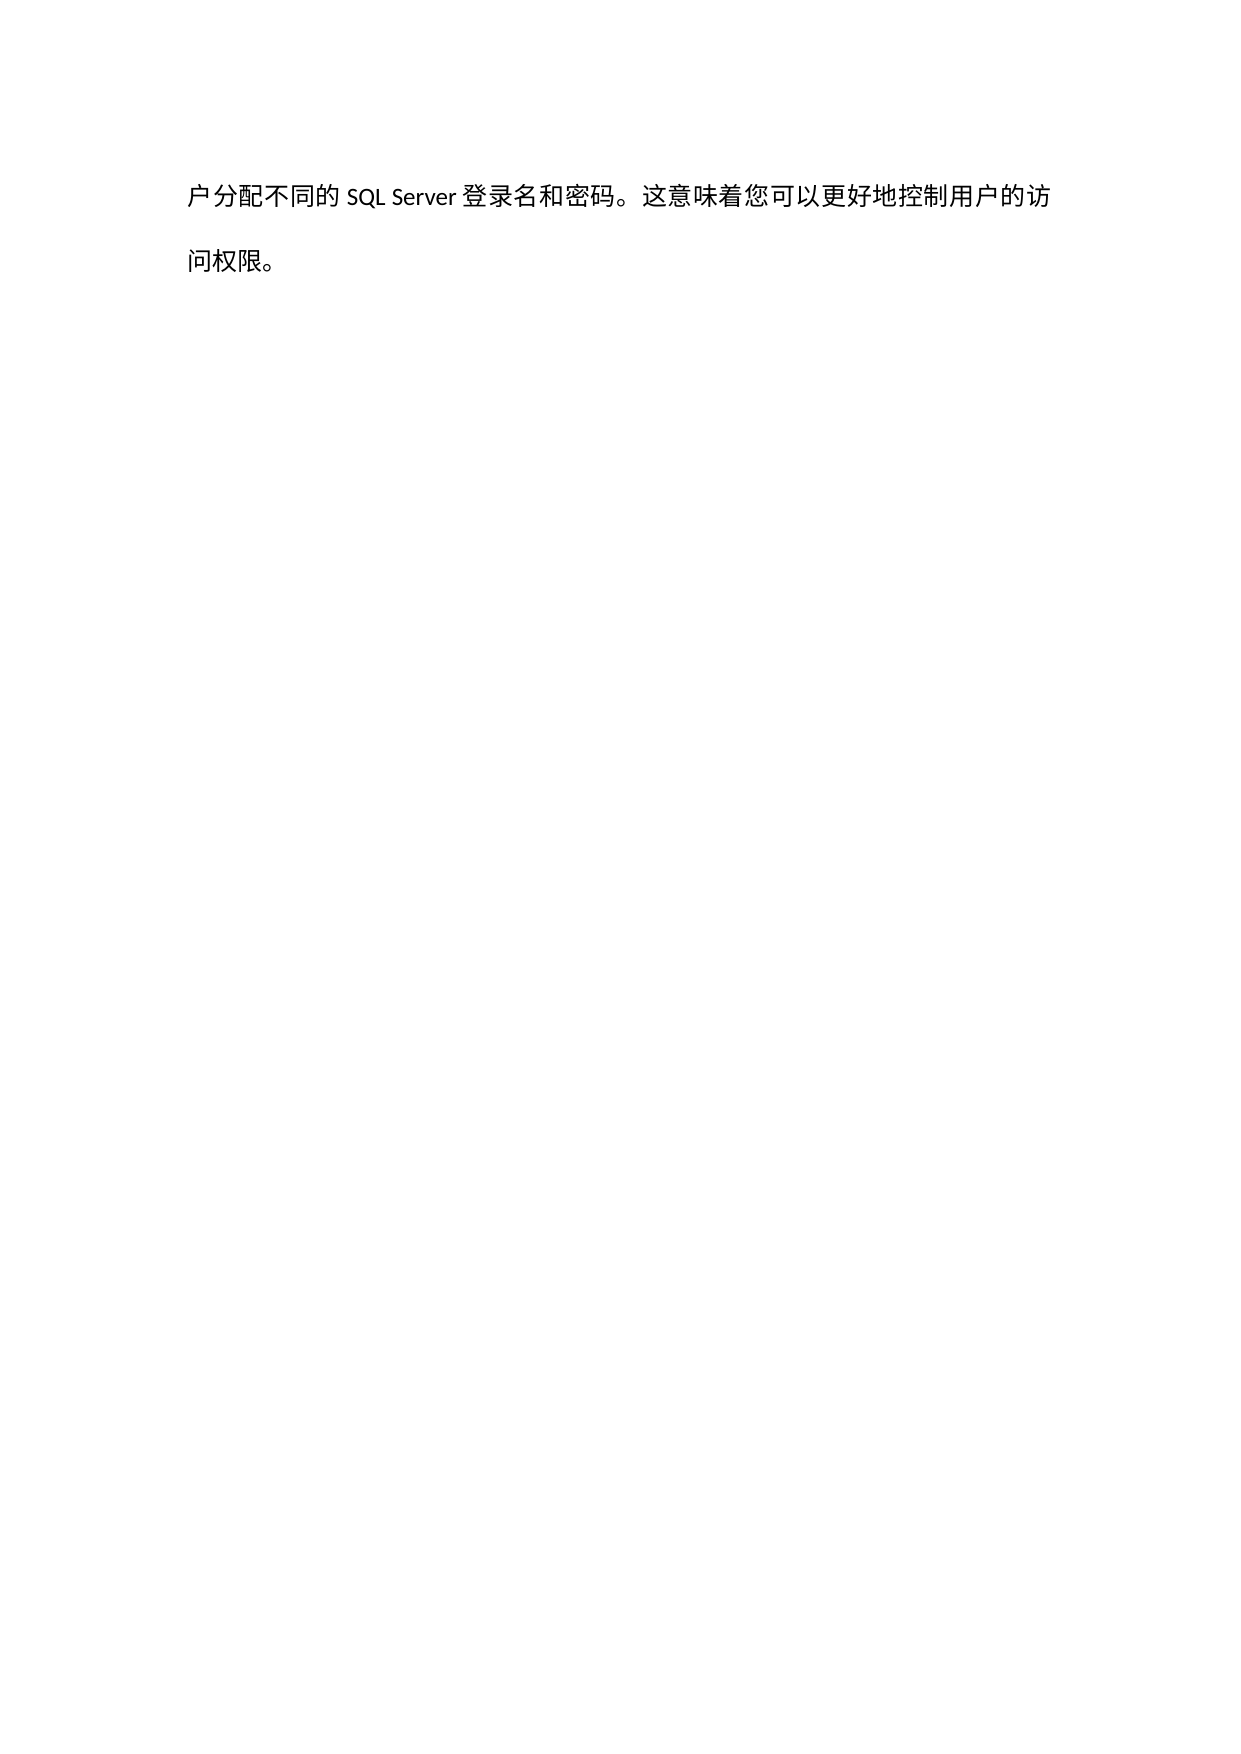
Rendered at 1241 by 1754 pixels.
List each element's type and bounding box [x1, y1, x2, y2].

text [187, 162, 1053, 292]
